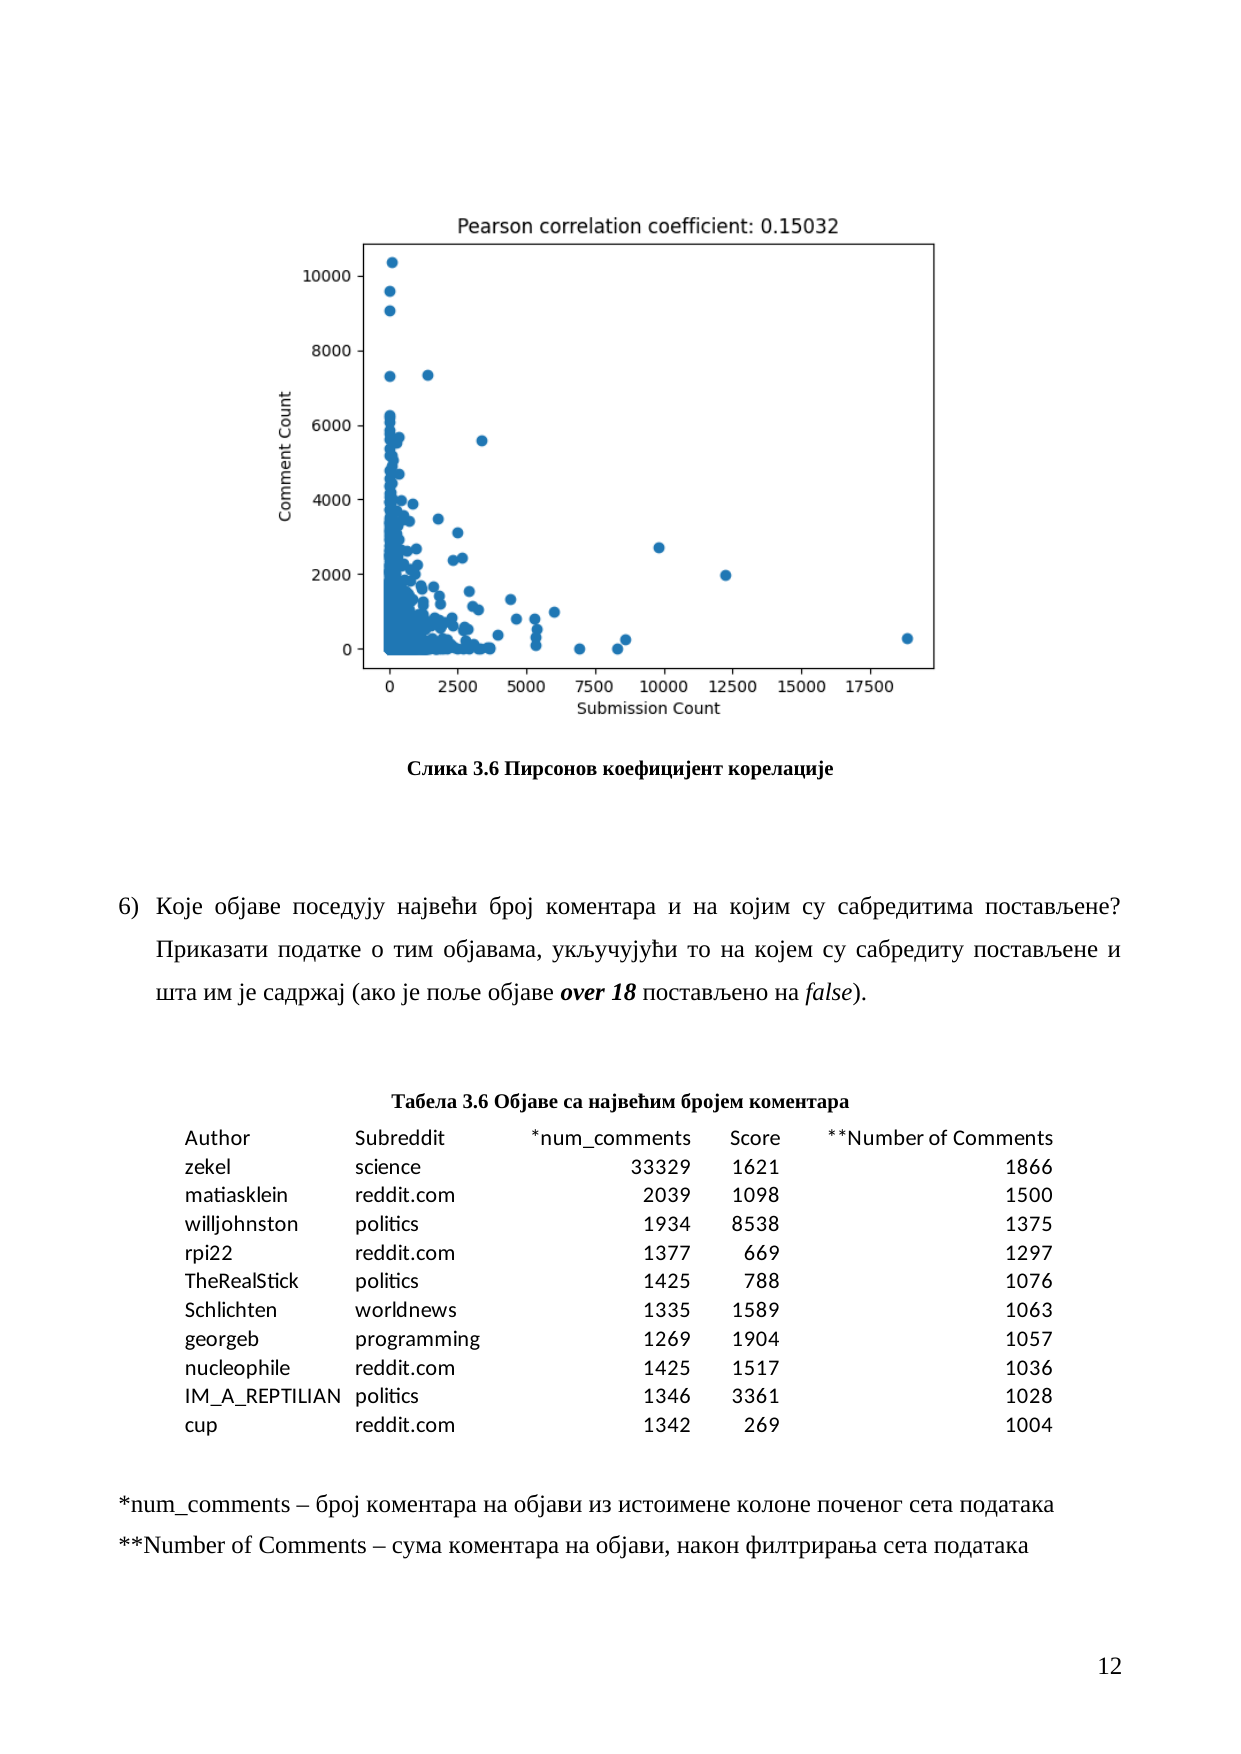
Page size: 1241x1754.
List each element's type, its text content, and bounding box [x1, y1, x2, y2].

text **Number of Comments – сума коментара на објави, након филтрирања сета података [118, 1530, 1122, 1559]
picture [271, 177, 1007, 729]
list Које објаве поседују највећи број коментара и на којим су сабредитима постављене? Приказати податке о тим објавама, укључујући то на којем су сабредиту постављене и шта им је садржај (ако је поље објаве over 18 постављено на false). [118, 891, 1122, 1006]
text *num_comments – број коментара на објави из истоимене колоне поченог сета података [118, 1489, 1122, 1518]
